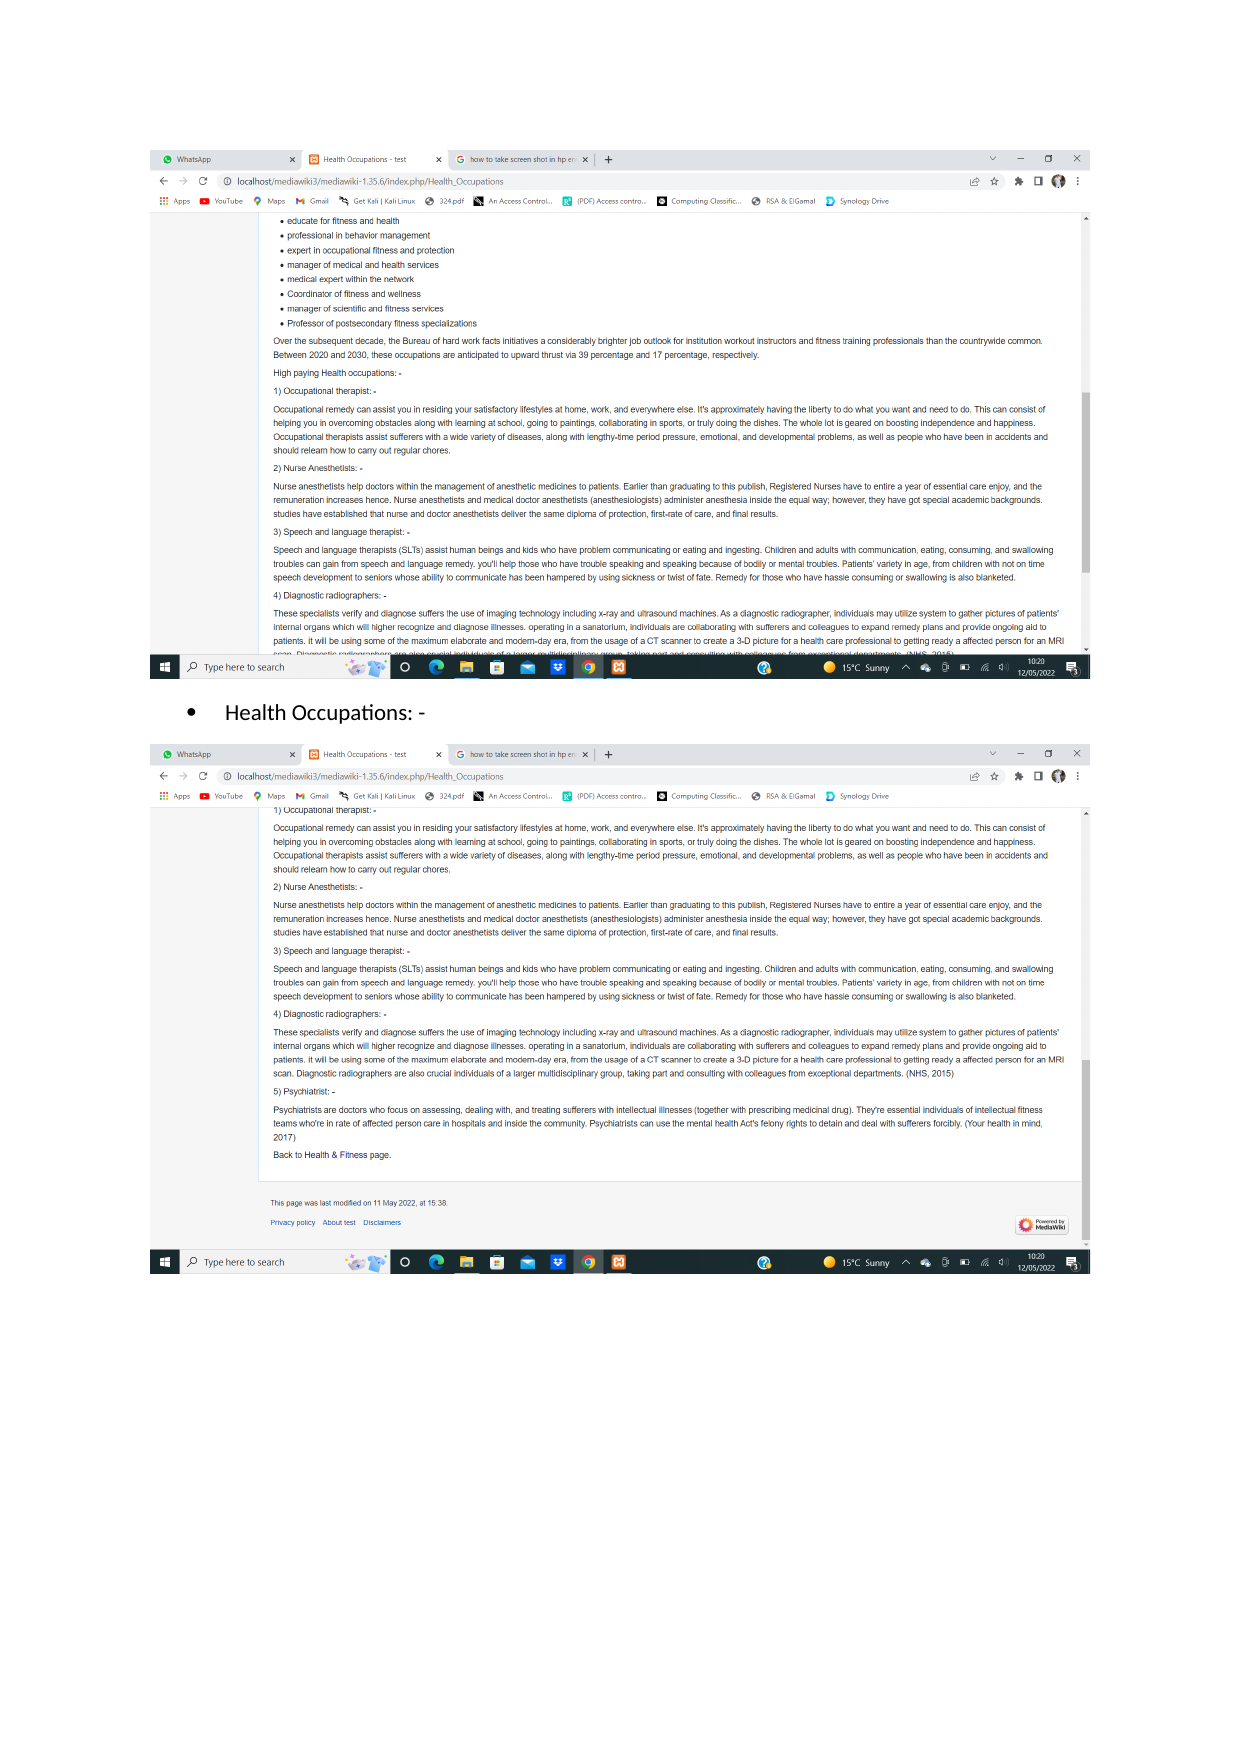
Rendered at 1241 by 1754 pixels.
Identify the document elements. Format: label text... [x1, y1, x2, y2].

list Health Occupations: - [187, 698, 1090, 726]
picture [150, 150, 1091, 679]
picture [150, 744, 1091, 1274]
